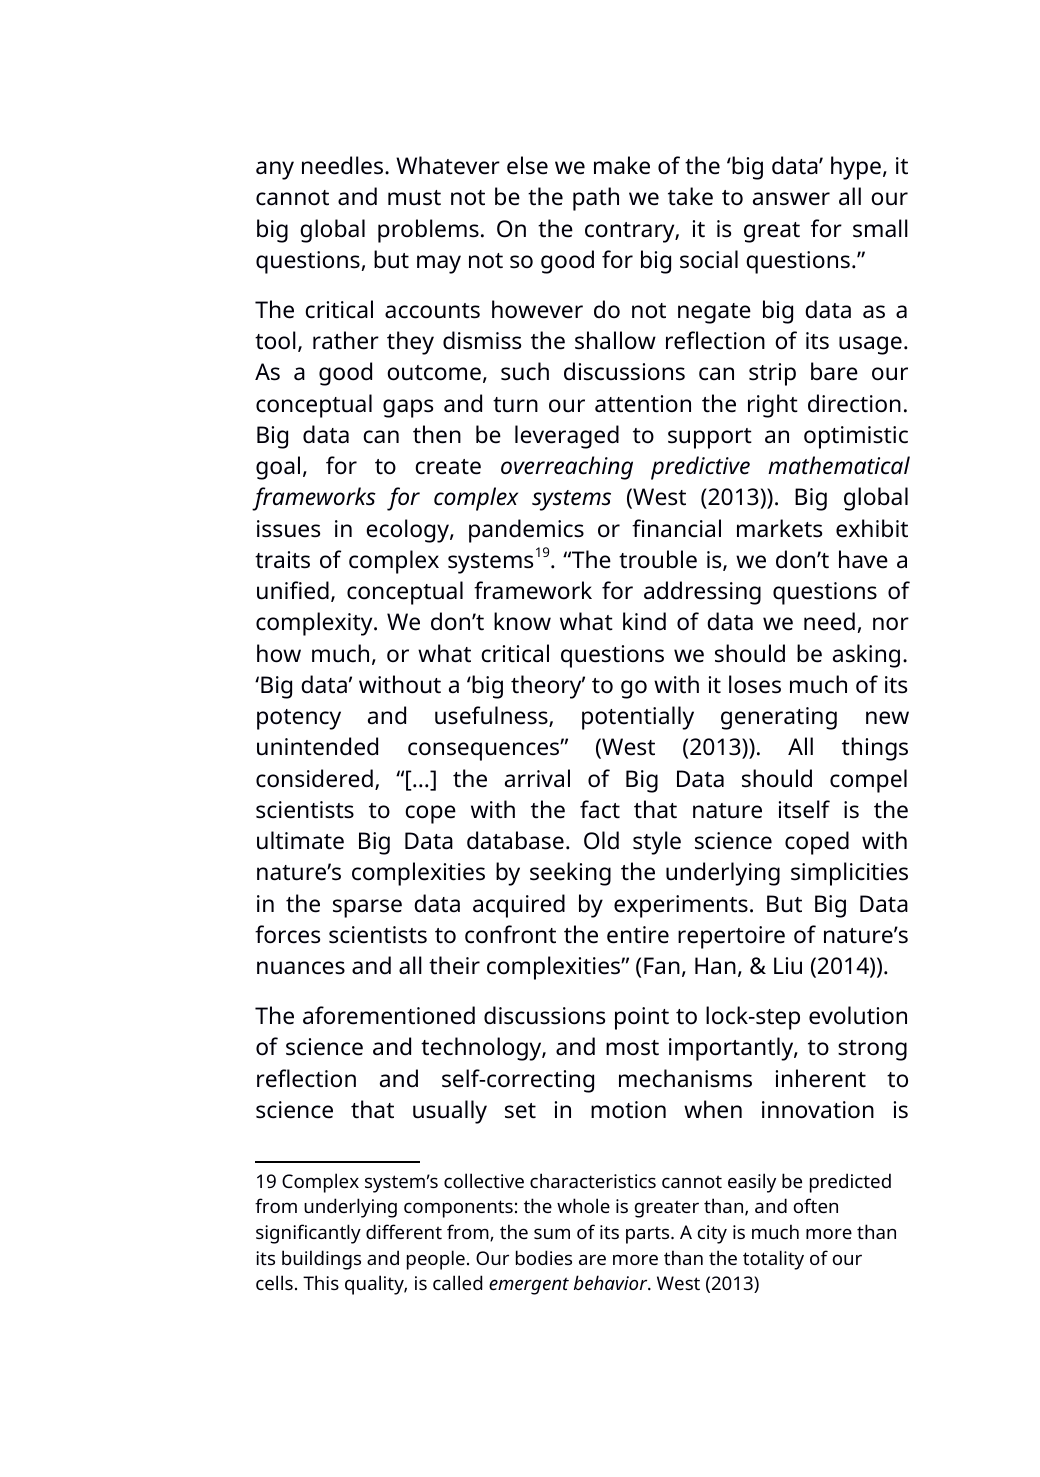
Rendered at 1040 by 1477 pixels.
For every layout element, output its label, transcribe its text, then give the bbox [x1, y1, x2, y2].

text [255, 150, 910, 275]
text The critical accounts however do not negate big data as a tool, rather they dismiss the shallow reflection of its usage. As a good outcome, such discussions can strip bare our conceptual gaps and turn our attention the right direction. Big data can then be leveraged to support an optimistic goal, for to create overreaching predictive mathematical frameworks for complex systems (West (2013)). Big global issues in ecology, pandemics or financial markets exhibit traits of complex systems. “The trouble is, we don’t have a unified, conceptual framework for addressing questions of complexity. We don’t know what kind of data we need, nor how much, or what critical questions we should be asking. ‘Big data’ without a ‘big theory’ to go with it loses much of its potency and usefulness, potentially generating new unintended consequences” (West (2013)). All things considered, “[…] the arrival of Big Data should compel scientists to cope with the fact that nature itself is the ultimate Big Data database. Old style science coped with nature’s complexities by seeking the underlying simplicities in the sparse data acquired by experiments. But Big Data forces scientists to confront the entire repertoire of nature’s nuances and all their complexities” (Fan, Han, & Liu (2014)). [255, 294, 910, 981]
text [255, 1000, 910, 1125]
